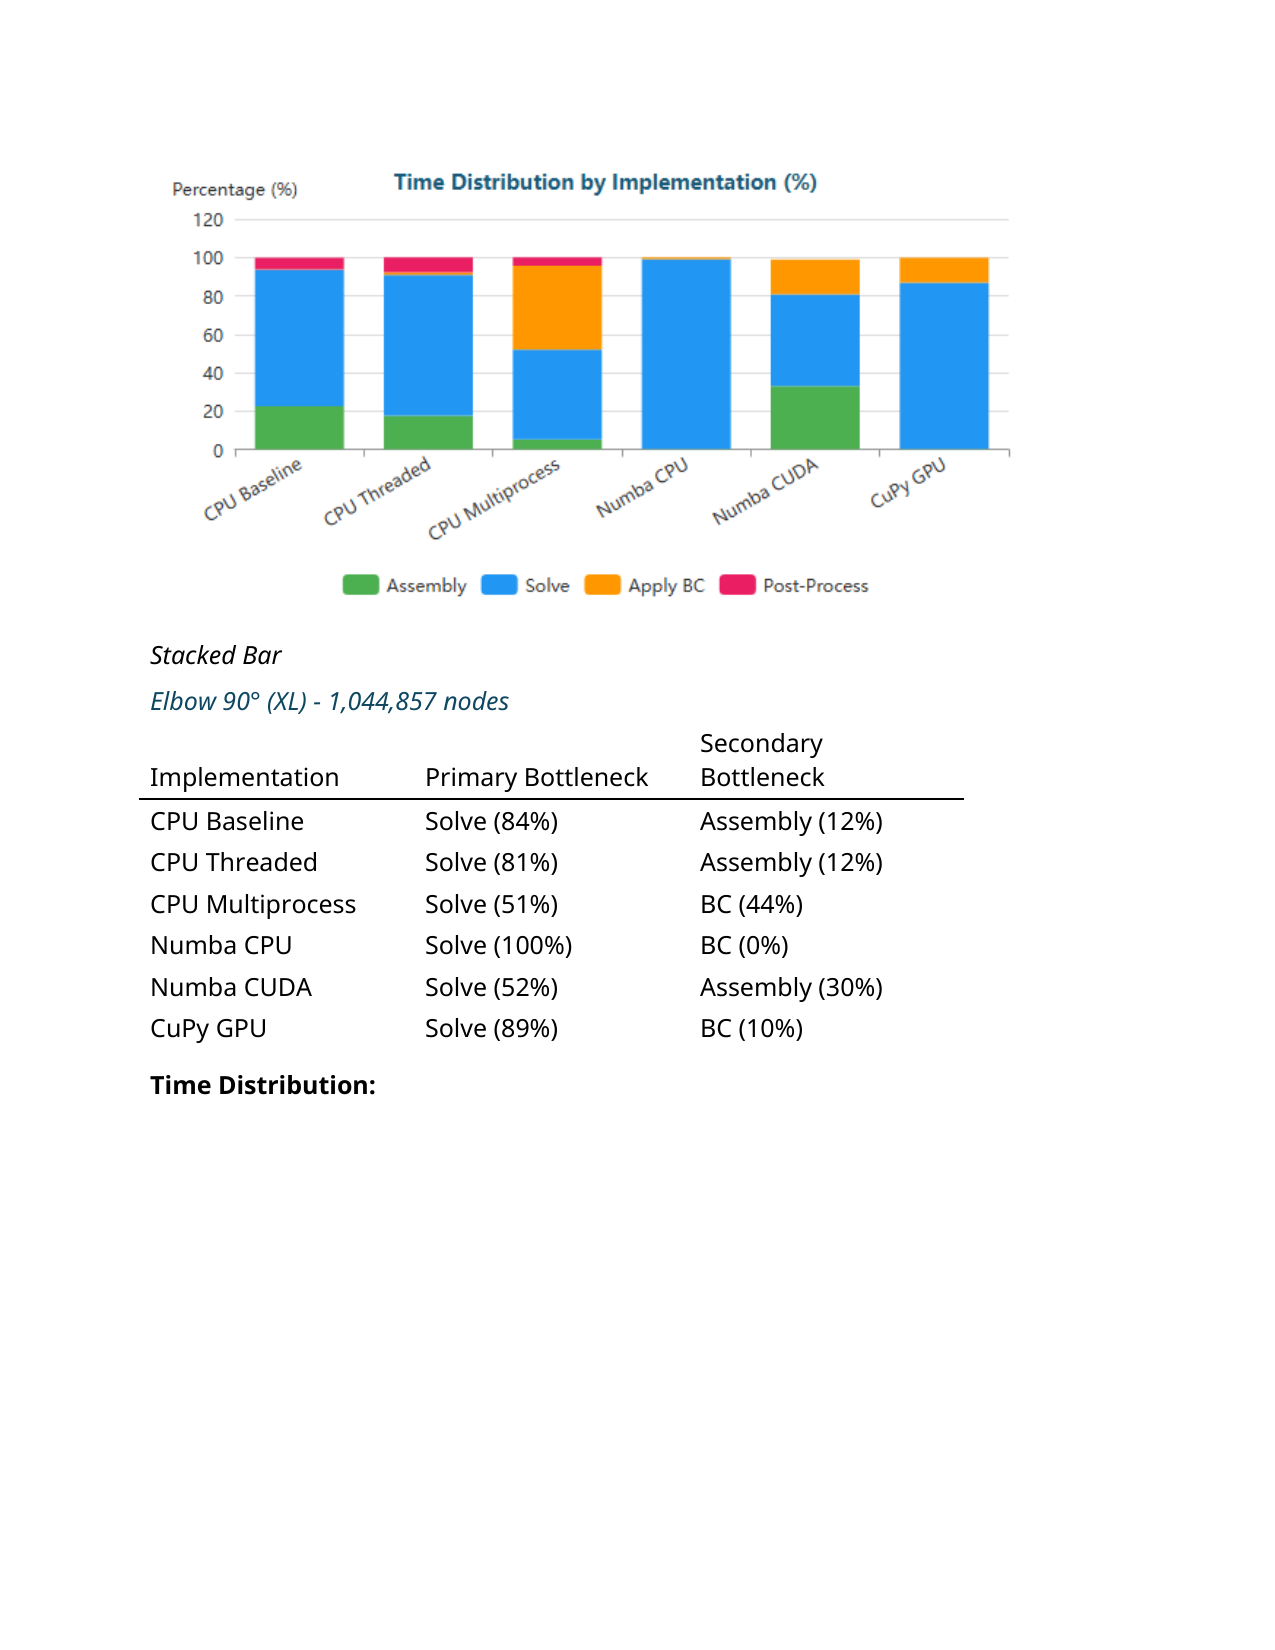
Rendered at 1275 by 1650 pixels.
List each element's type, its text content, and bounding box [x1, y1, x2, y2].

text Time Distribution: [150, 1068, 1125, 1102]
text Stacked Bar [150, 637, 1125, 672]
picture [168, 150, 1044, 617]
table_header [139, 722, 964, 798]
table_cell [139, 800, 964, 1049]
subtitle Elbow 90° (XL) - 1,044,857 nodes [150, 684, 1125, 718]
